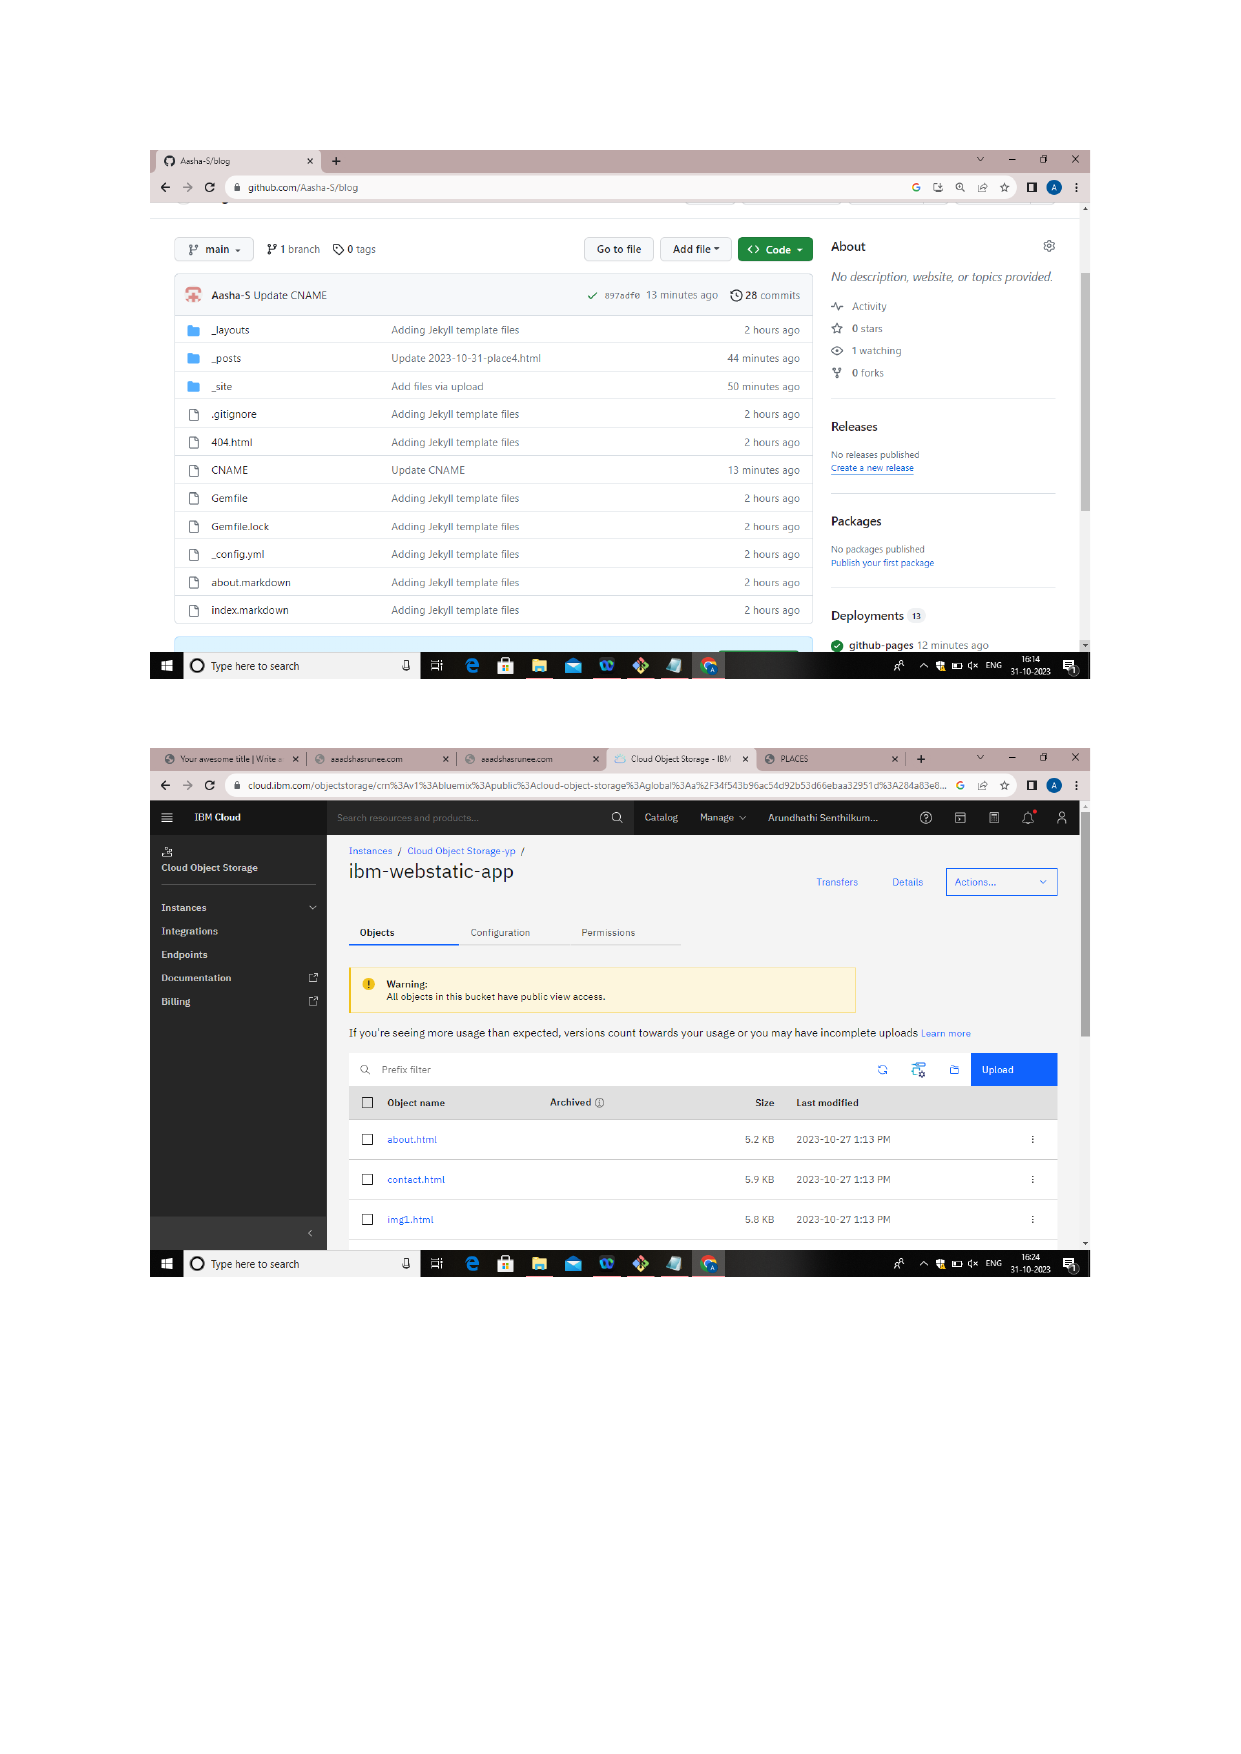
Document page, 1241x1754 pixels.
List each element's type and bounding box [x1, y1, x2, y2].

picture [150, 150, 1091, 679]
picture [150, 748, 1091, 1277]
